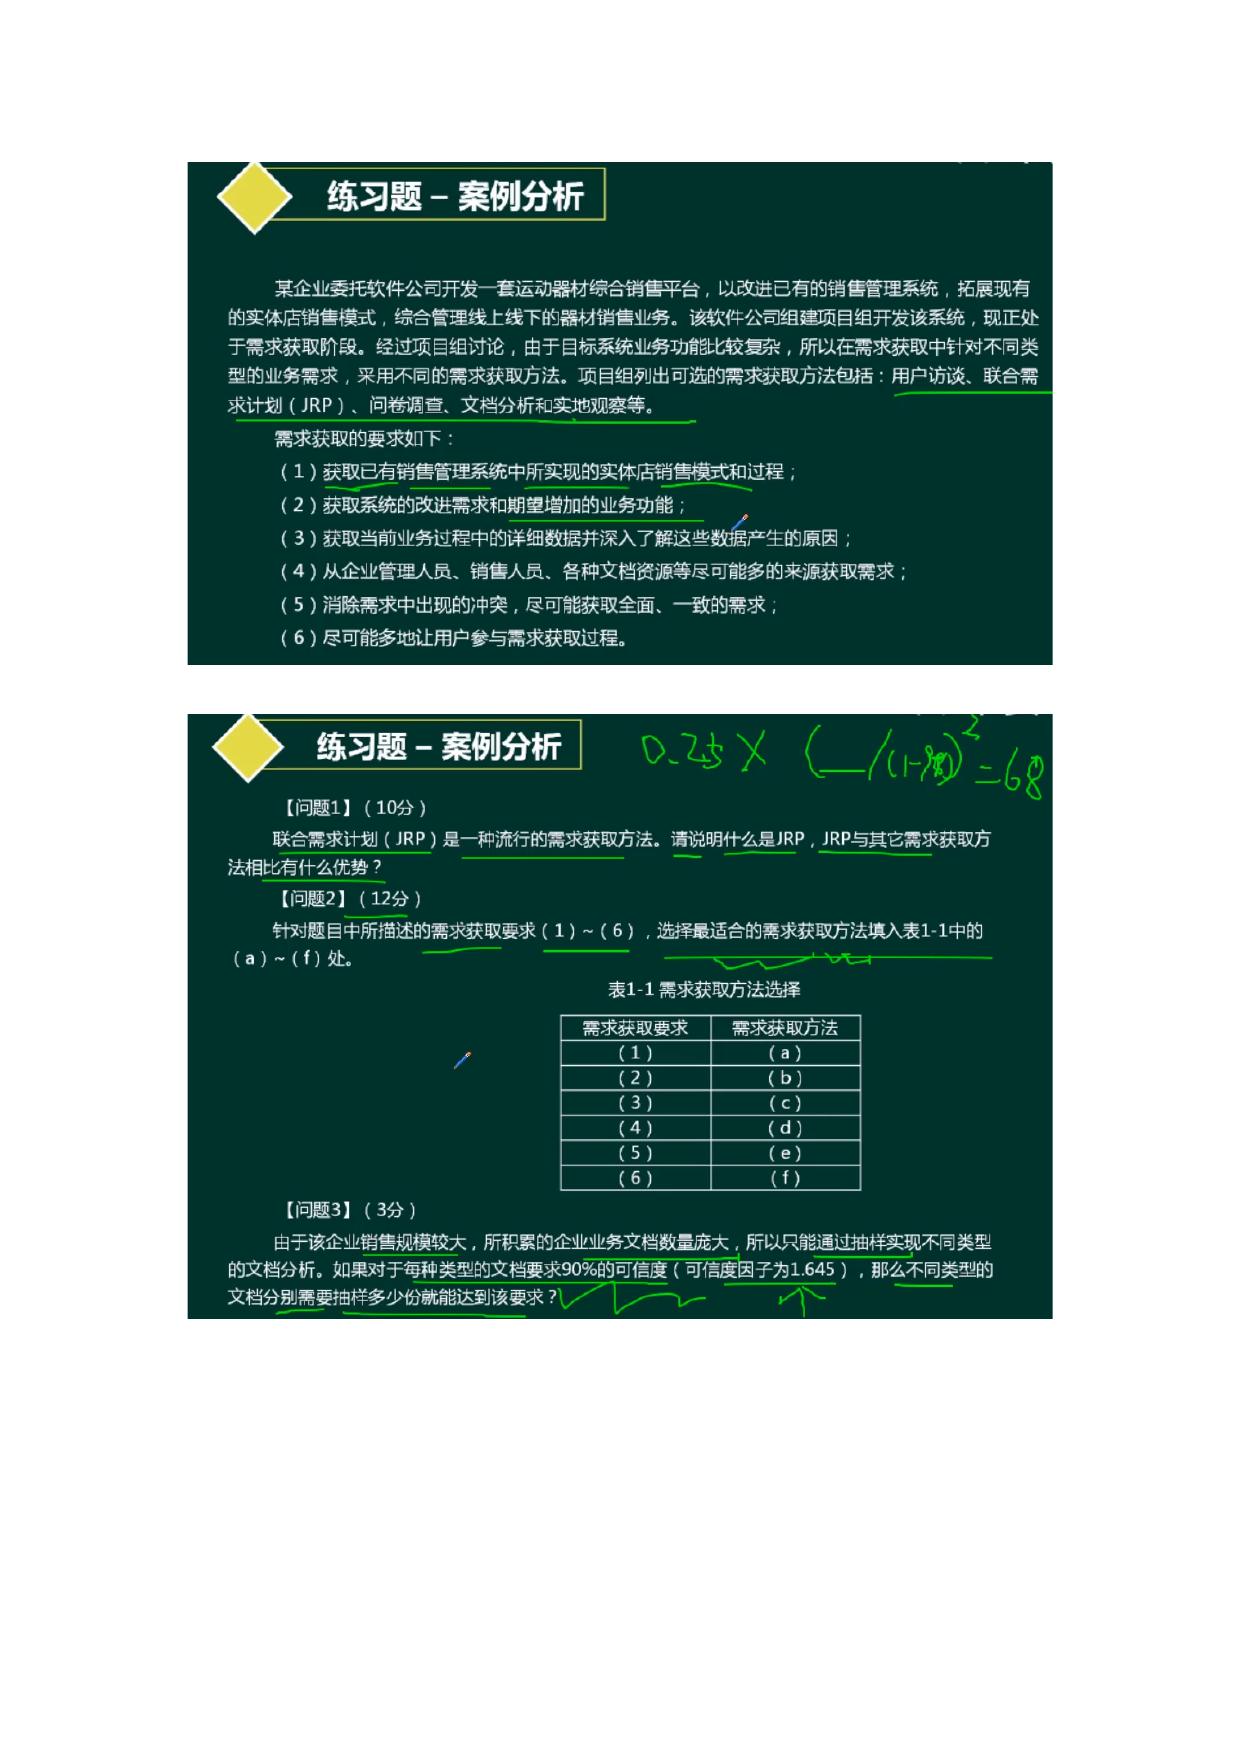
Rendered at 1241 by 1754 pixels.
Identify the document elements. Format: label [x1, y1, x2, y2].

picture [187, 162, 1053, 665]
picture [187, 714, 1053, 1319]
